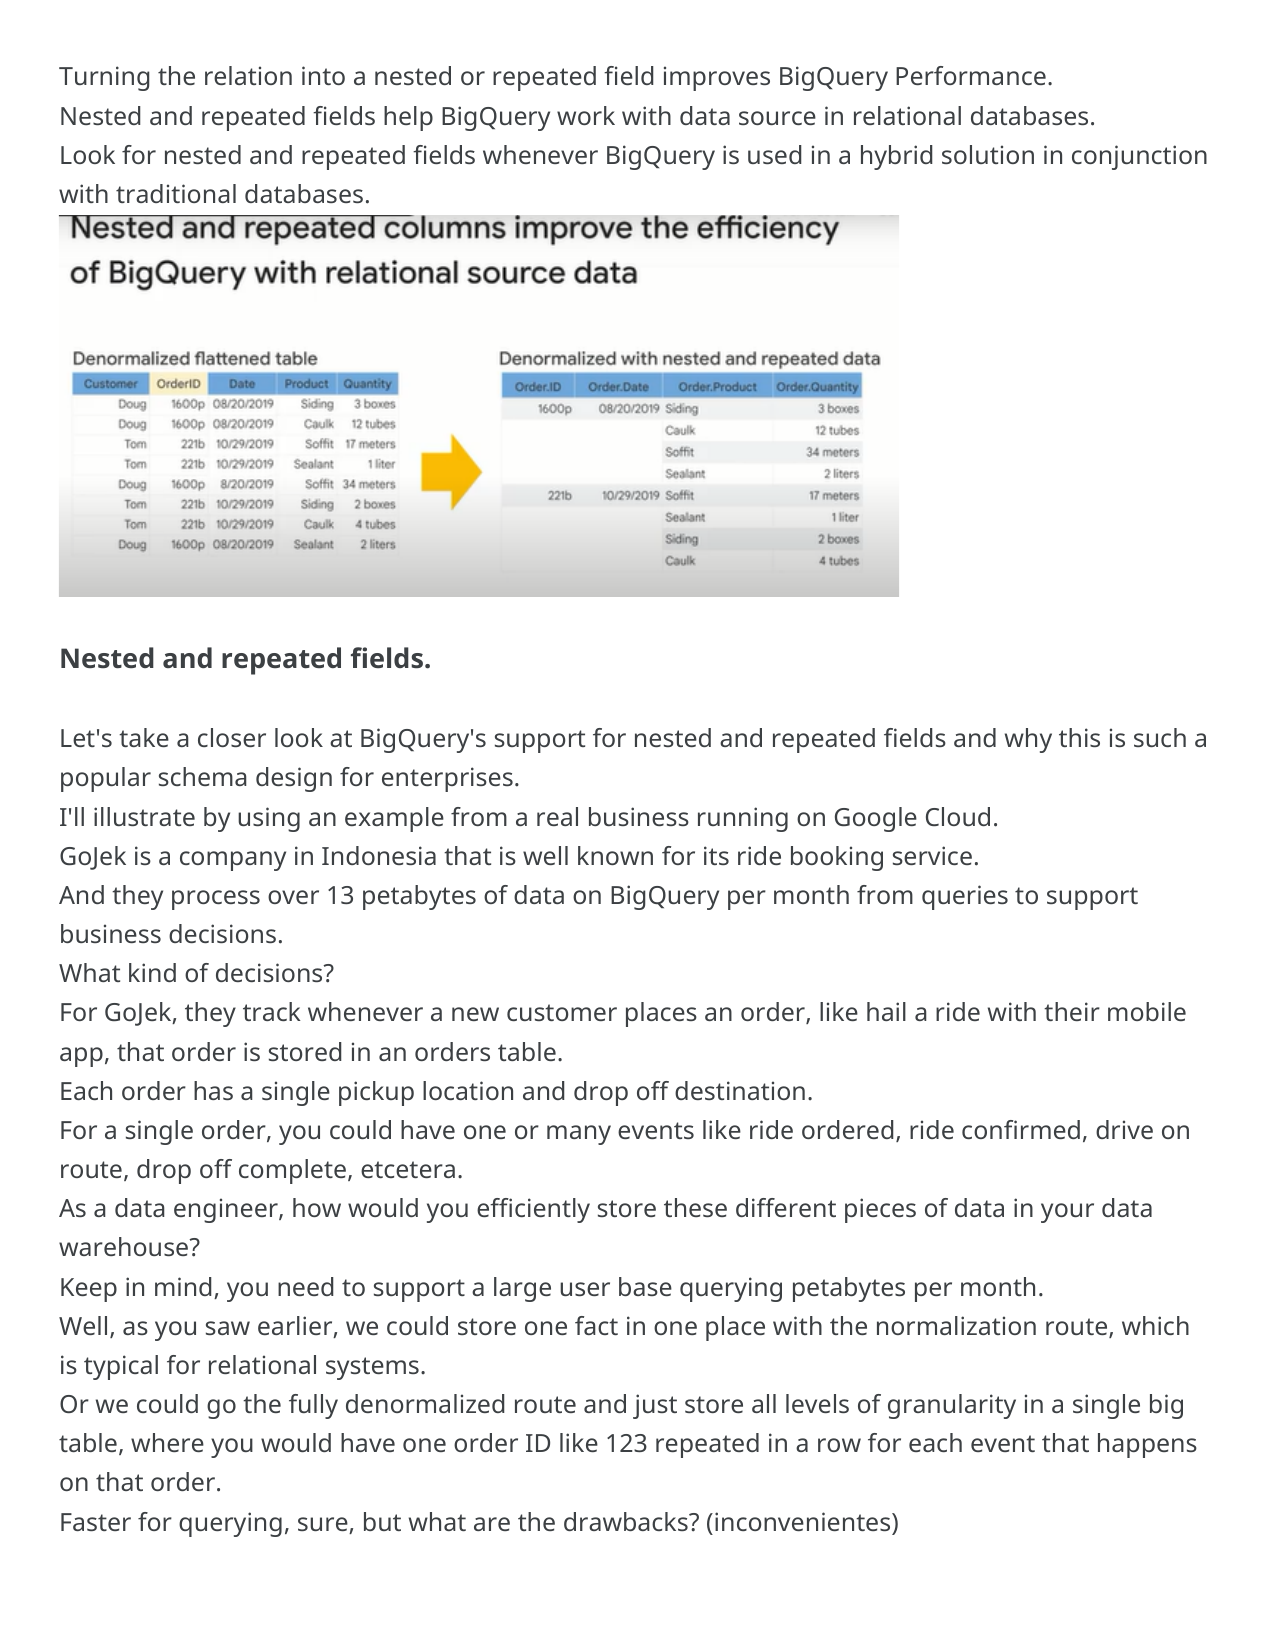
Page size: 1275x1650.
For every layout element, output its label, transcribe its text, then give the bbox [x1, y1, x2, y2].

text As a data engineer, how would you efficiently store these different pieces of data in your data warehouse? [59, 1191, 1216, 1264]
text Keep in mind, you need to support a large user base querying petabytes per month. [59, 1269, 1216, 1303]
text For a single order, you could have one or many events like ride ordered, ride confirmed, drive on route, drop off complete, etcetera. [59, 1112, 1216, 1186]
text Faster for querying, sure, but what are the drawbacks? (inconvenientes) [59, 1504, 1216, 1538]
text Nested and repeated fields. [59, 639, 1216, 676]
text What kind of decisions? [59, 956, 1216, 990]
picture [58, 215, 900, 597]
text Nested and repeated fields help BigQuery work with data source in relational databases. [59, 98, 1216, 132]
text Look for nested and repeated fields whenever BigQuery is used in a hybrid solution in conjunction with traditional databases. [59, 137, 1216, 211]
text And they process over 13 petabytes of data on BigQuery per month from queries to support business decisions. [59, 877, 1216, 951]
text Let's take a closer look at BigQuery's support for nested and repeated fields and why this is such a popular schema design for enterprises. [59, 721, 1216, 794]
text Turning the relation into a nested or repeated field improves BigQuery Performance. [59, 59, 1216, 93]
text Well, as you saw earlier, we could store one fact in one place with the normalization route, which is typical for relational systems. [59, 1308, 1216, 1382]
text Or we could go the fully denormalized route and just store all levels of granularity in a single big table, where you would have one order ID like 123 repeated in a row for each event that happens on that order. [59, 1387, 1216, 1499]
text Each order has a single pickup location and drop off destination. [59, 1073, 1216, 1107]
text I'll illustrate by using an example from a real business running on Google Cloud. [59, 799, 1216, 833]
text GoJek is a company in Indonesia that is well known for its ride booking service. [59, 838, 1216, 872]
text For GoJek, they track whenever a new customer places an order, like hail a ride with their mobile app, that order is stored in an orders table. [59, 995, 1216, 1068]
